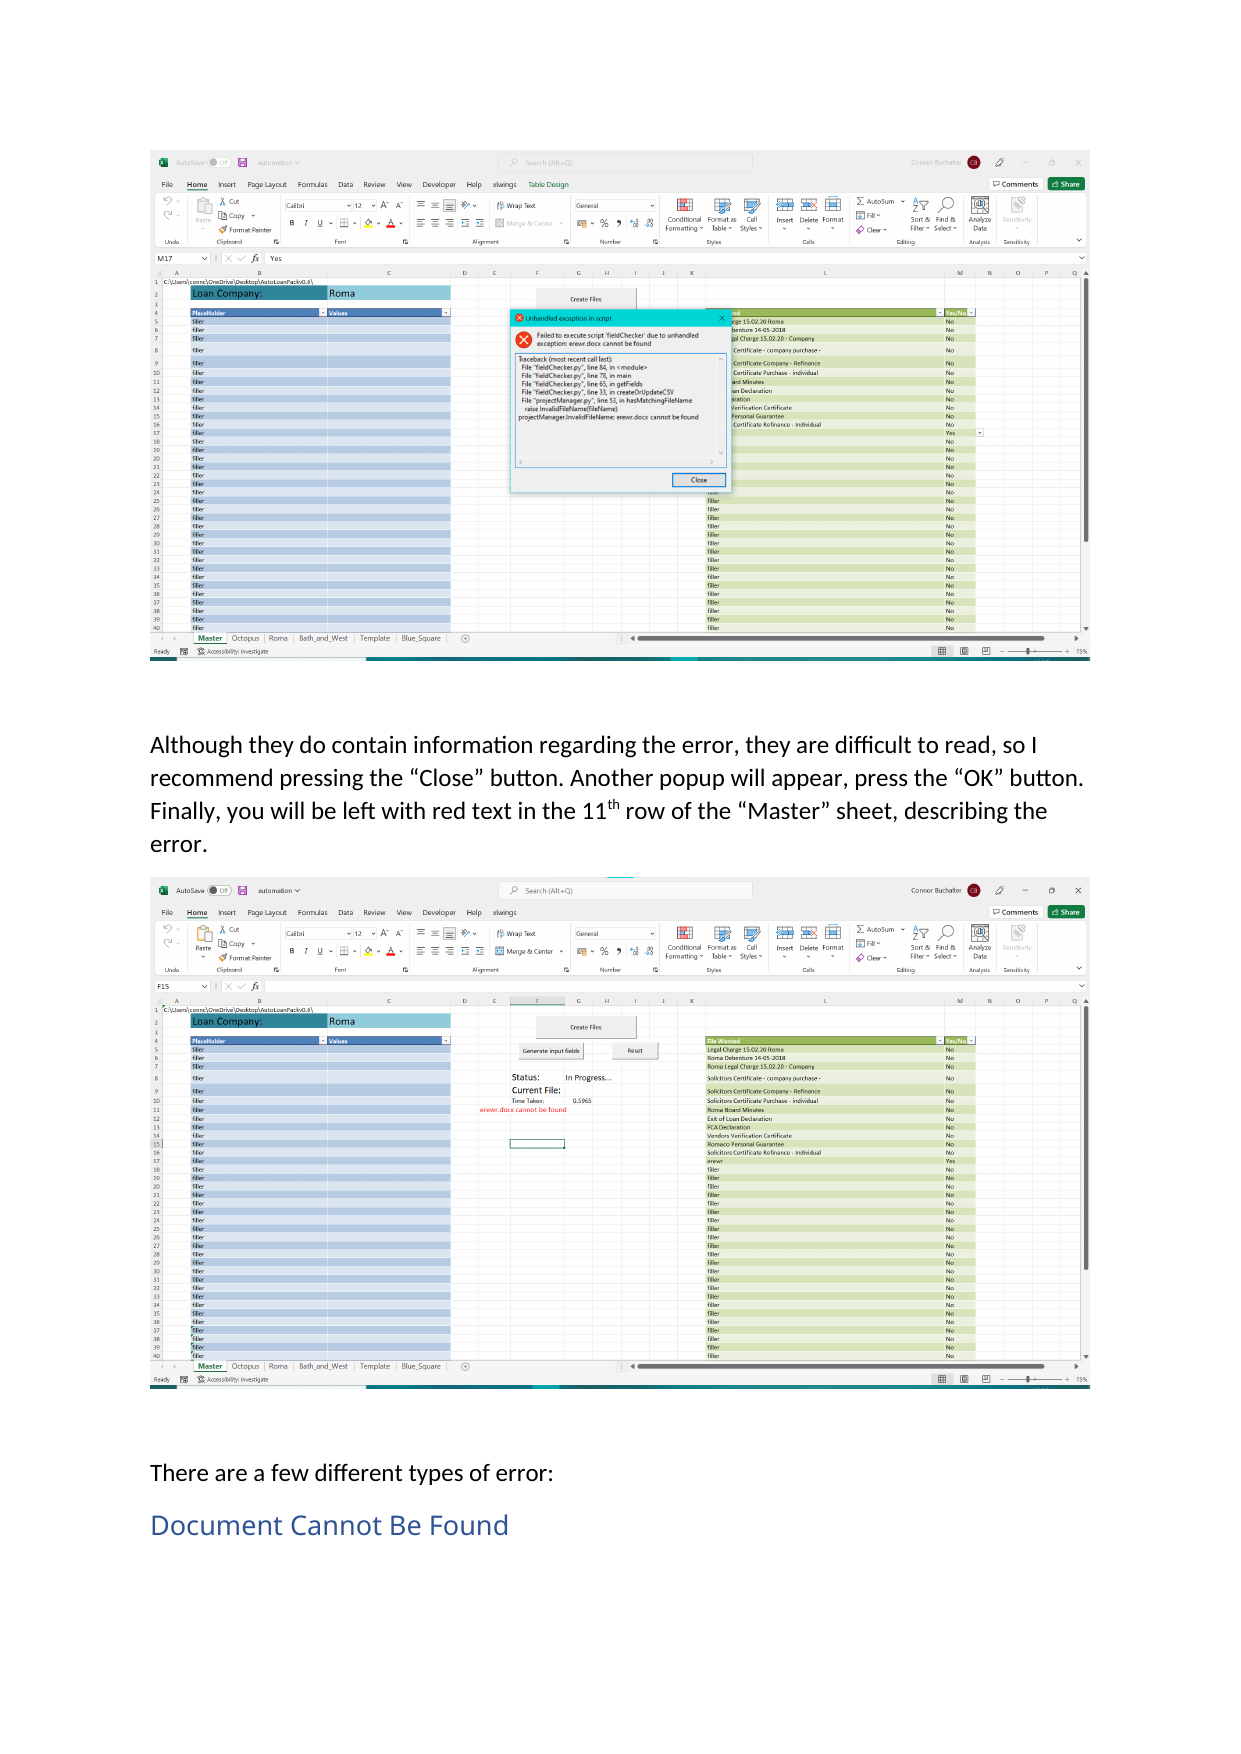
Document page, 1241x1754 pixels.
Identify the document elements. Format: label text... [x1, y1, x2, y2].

picture [150, 150, 1091, 661]
picture [150, 877, 1091, 1389]
text Although they do contain information regarding the error, they are difficult to read, so I recommend pressing the “Close” button. Another popup will appear, press the “OK” button. Finally, you will be left with red text in the 11th row of the “Master” sheet, describing the error. [150, 729, 1090, 859]
text There are a few different types of error: [150, 1457, 1090, 1488]
subtitle Document Cannot Be Found [150, 1507, 1090, 1544]
